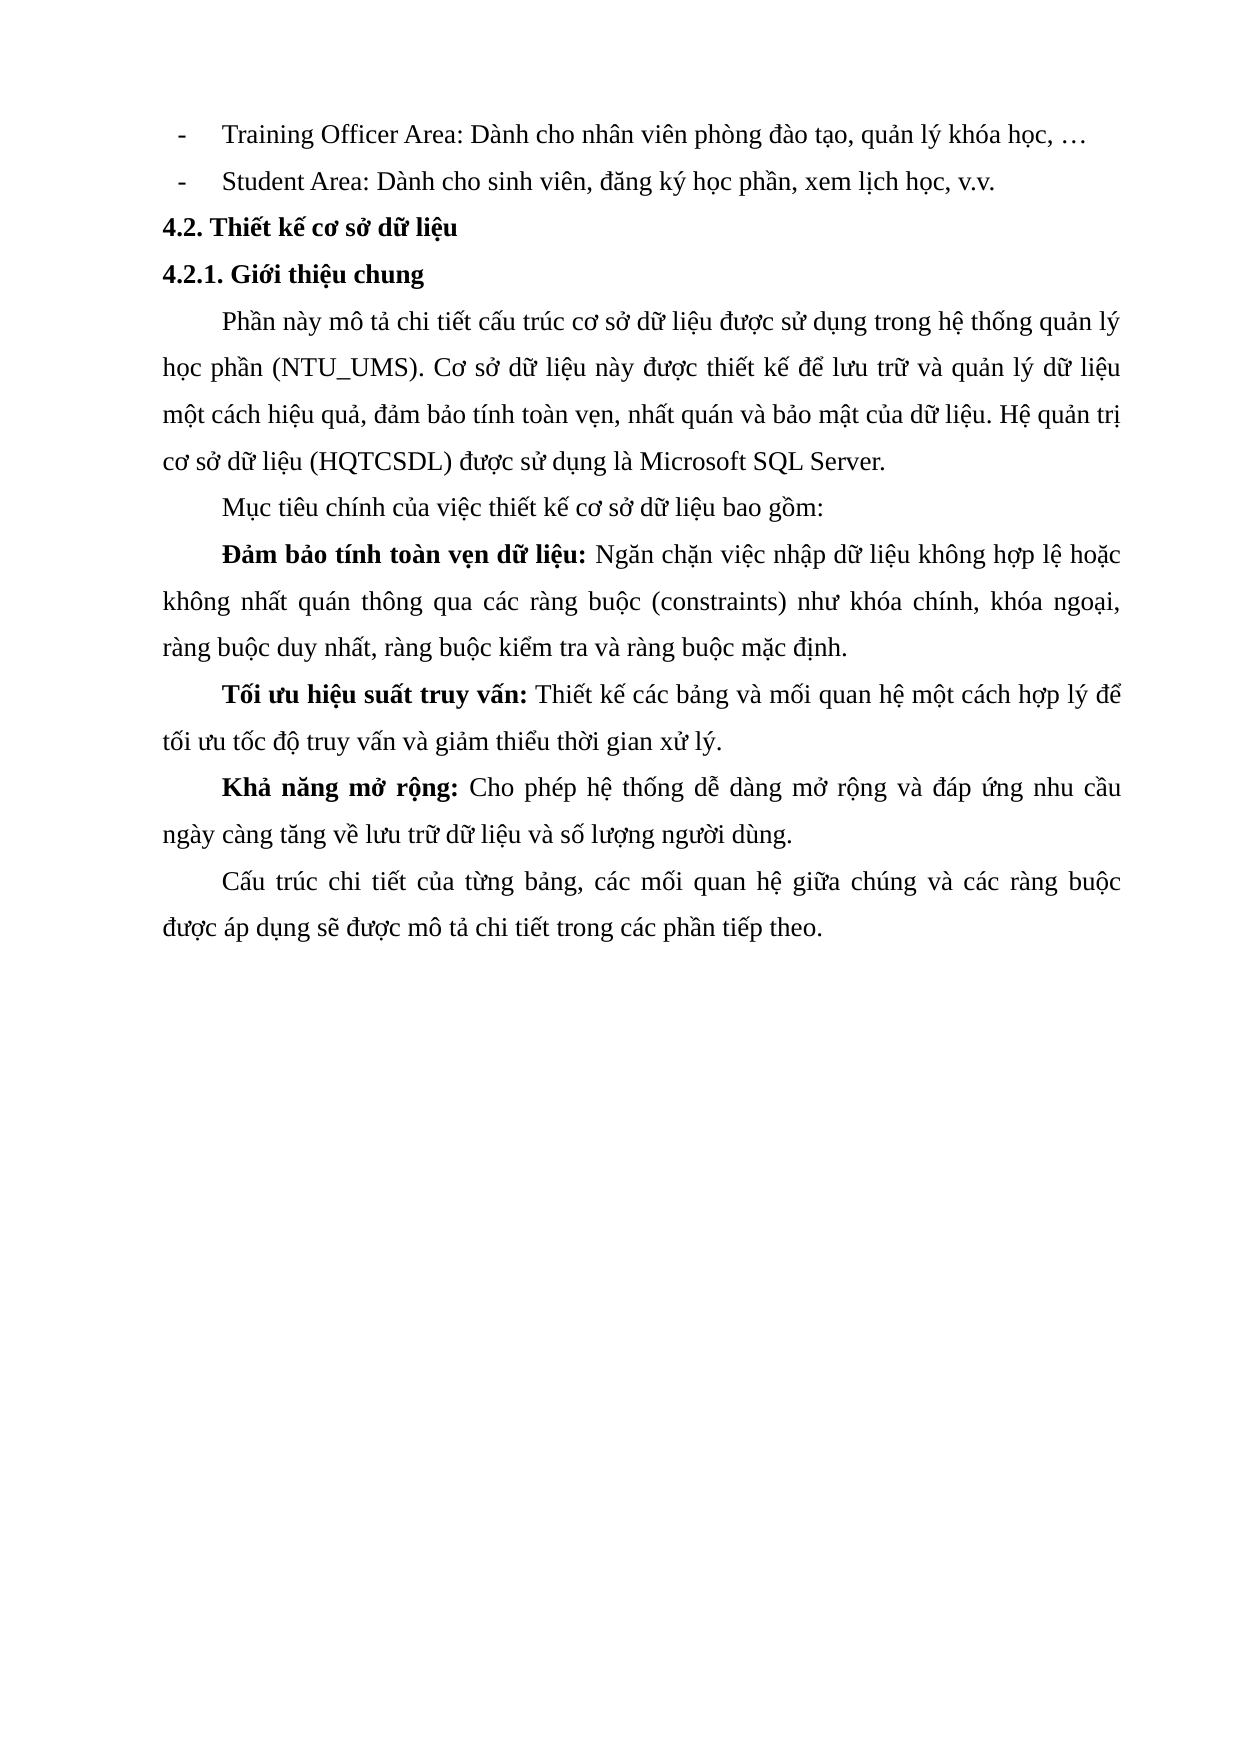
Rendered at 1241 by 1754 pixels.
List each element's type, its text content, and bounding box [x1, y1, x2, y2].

text Phần này mô tả chi tiết cấu trúc cơ sở dữ liệu được sử dụng trong hệ thống quản lý học phần (NTU_UMS). Cơ sở dữ liệu này được thiết kế để lưu trữ và quản lý dữ liệu một cách hiệu quả, đảm bảo tính toàn vẹn, nhất quán và bảo mật của dữ liệu. Hệ quản trị cơ sở dữ liệu (HQTCSDL) được sử dụng là Microsoft SQL Server. [162, 305, 1122, 476]
subtitle 4.2.1. Giới thiệu chung [162, 258, 1122, 289]
subtitle 4.2. Thiết kế cơ sở dữ liệu [162, 211, 1122, 243]
text Cấu trúc chi tiết của từng bảng, các mối quan hệ giữa chúng và các ràng buộc được áp dụng sẽ được mô tả chi tiết trong các phần tiếp theo. [162, 865, 1122, 943]
text Tối ưu hiệu suất truy vấn: Thiết kế các bảng và mối quan hệ một cách hợp lý để tối ưu tốc độ truy vấn và giảm thiểu thời gian xử lý. [162, 678, 1122, 756]
list Student Area: Dành cho sinh viên, đăng ký học phần, xem lịch học, v.v. [177, 165, 1122, 196]
text Đảm bảo tính toàn vẹn dữ liệu: Ngăn chặn việc nhập dữ liệu không hợp lệ hoặc không nhất quán thông qua các ràng buộc (constraints) như khóa chính, khóa ngoại, ràng buộc duy nhất, ràng buộc kiểm tra và ràng buộc mặc định. [162, 538, 1122, 663]
list Training Officer Area: Dành cho nhân viên phòng đào tạo, quản lý khóa học, … [177, 118, 1122, 149]
text Khả năng mở rộng: Cho phép hệ thống dễ dàng mở rộng và đáp ứng nhu cầu ngày càng tăng về lưu trữ dữ liệu và số lượng người dùng. [162, 771, 1122, 849]
text Mục tiêu chính của việc thiết kế cơ sở dữ liệu bao gồm: [162, 491, 1122, 523]
